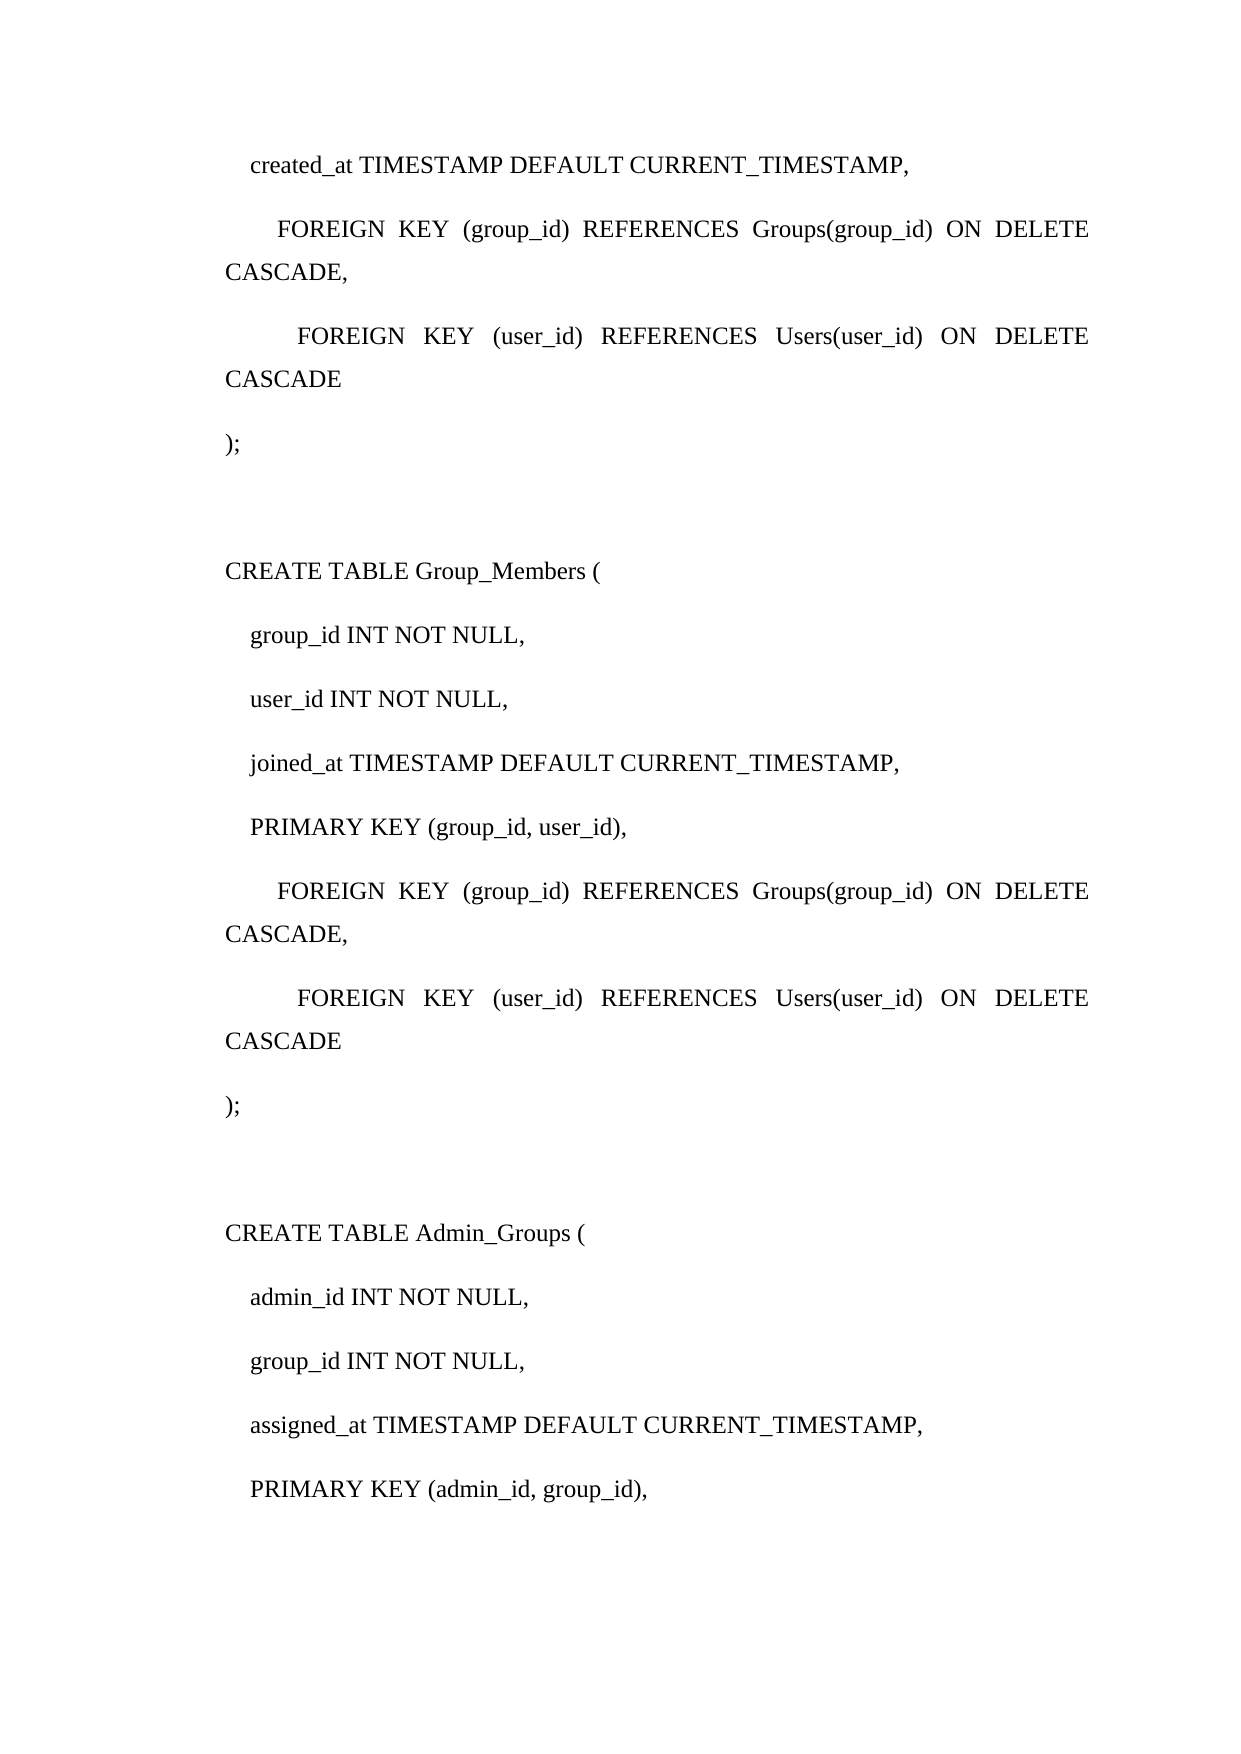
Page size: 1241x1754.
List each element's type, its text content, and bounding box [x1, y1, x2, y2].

text user_id INT NOT NULL, [225, 684, 1090, 713]
text assigned_at TIMESTAMP DEFAULT CURRENT_TIMESTAMP, [225, 1410, 1090, 1438]
text joined_at TIMESTAMP DEFAULT CURRENT_TIMESTAMP, [225, 748, 1090, 777]
text FOREIGN KEY (group_id) REFERENCES Groups(group_id) ON DELETE CASCADE, [225, 214, 1090, 286]
text ); [225, 1090, 1090, 1119]
text CREATE TABLE Admin_Groups ( [225, 1218, 1090, 1247]
text FOREIGN KEY (user_id) REFERENCES Users(user_id) ON DELETE CASCADE [225, 321, 1090, 393]
text ); [225, 428, 1090, 457]
text FOREIGN KEY (group_id) REFERENCES Groups(group_id) ON DELETE CASCADE, [225, 876, 1090, 948]
text PRIMARY KEY (group_id, user_id), [225, 812, 1090, 841]
text CREATE TABLE Group_Members ( [225, 556, 1090, 585]
text group_id INT NOT NULL, [225, 620, 1090, 649]
text FOREIGN KEY (user_id) REFERENCES Users(user_id) ON DELETE CASCADE [225, 983, 1090, 1055]
text group_id INT NOT NULL, [225, 1346, 1090, 1374]
text admin_id INT NOT NULL, [225, 1282, 1090, 1311]
text PRIMARY KEY (admin_id, group_id), [225, 1474, 1090, 1502]
text created_at TIMESTAMP DEFAULT CURRENT_TIMESTAMP, [225, 150, 1090, 179]
